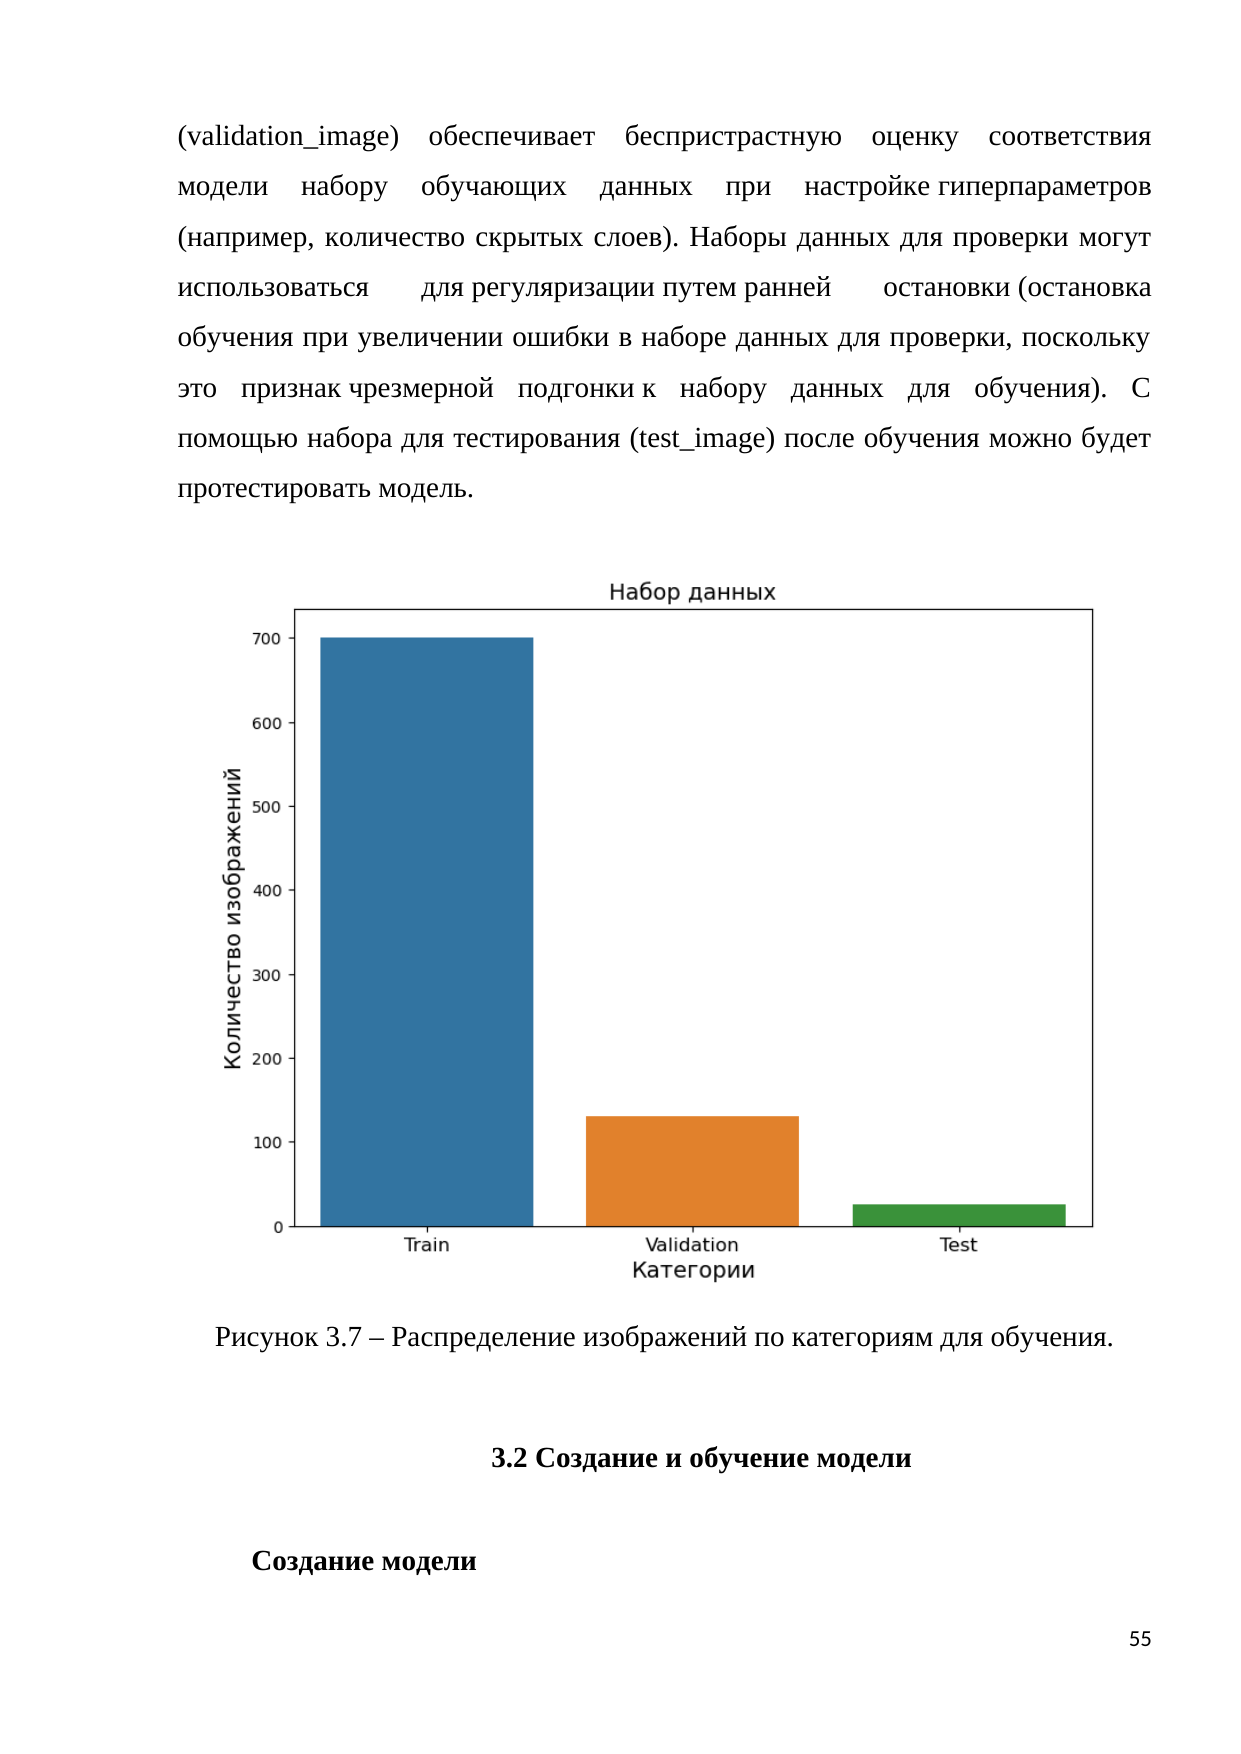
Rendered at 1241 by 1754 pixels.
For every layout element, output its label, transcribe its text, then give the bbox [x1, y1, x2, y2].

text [177, 118, 1152, 504]
subtitle Создание модели [177, 1543, 1152, 1577]
text Рисунок 3.7 – Распределение изображений по категориям для обучения. [177, 1319, 1152, 1352]
picture [214, 571, 1115, 1288]
subtitle 3.2 Создание и обучение модели [177, 1440, 1152, 1473]
